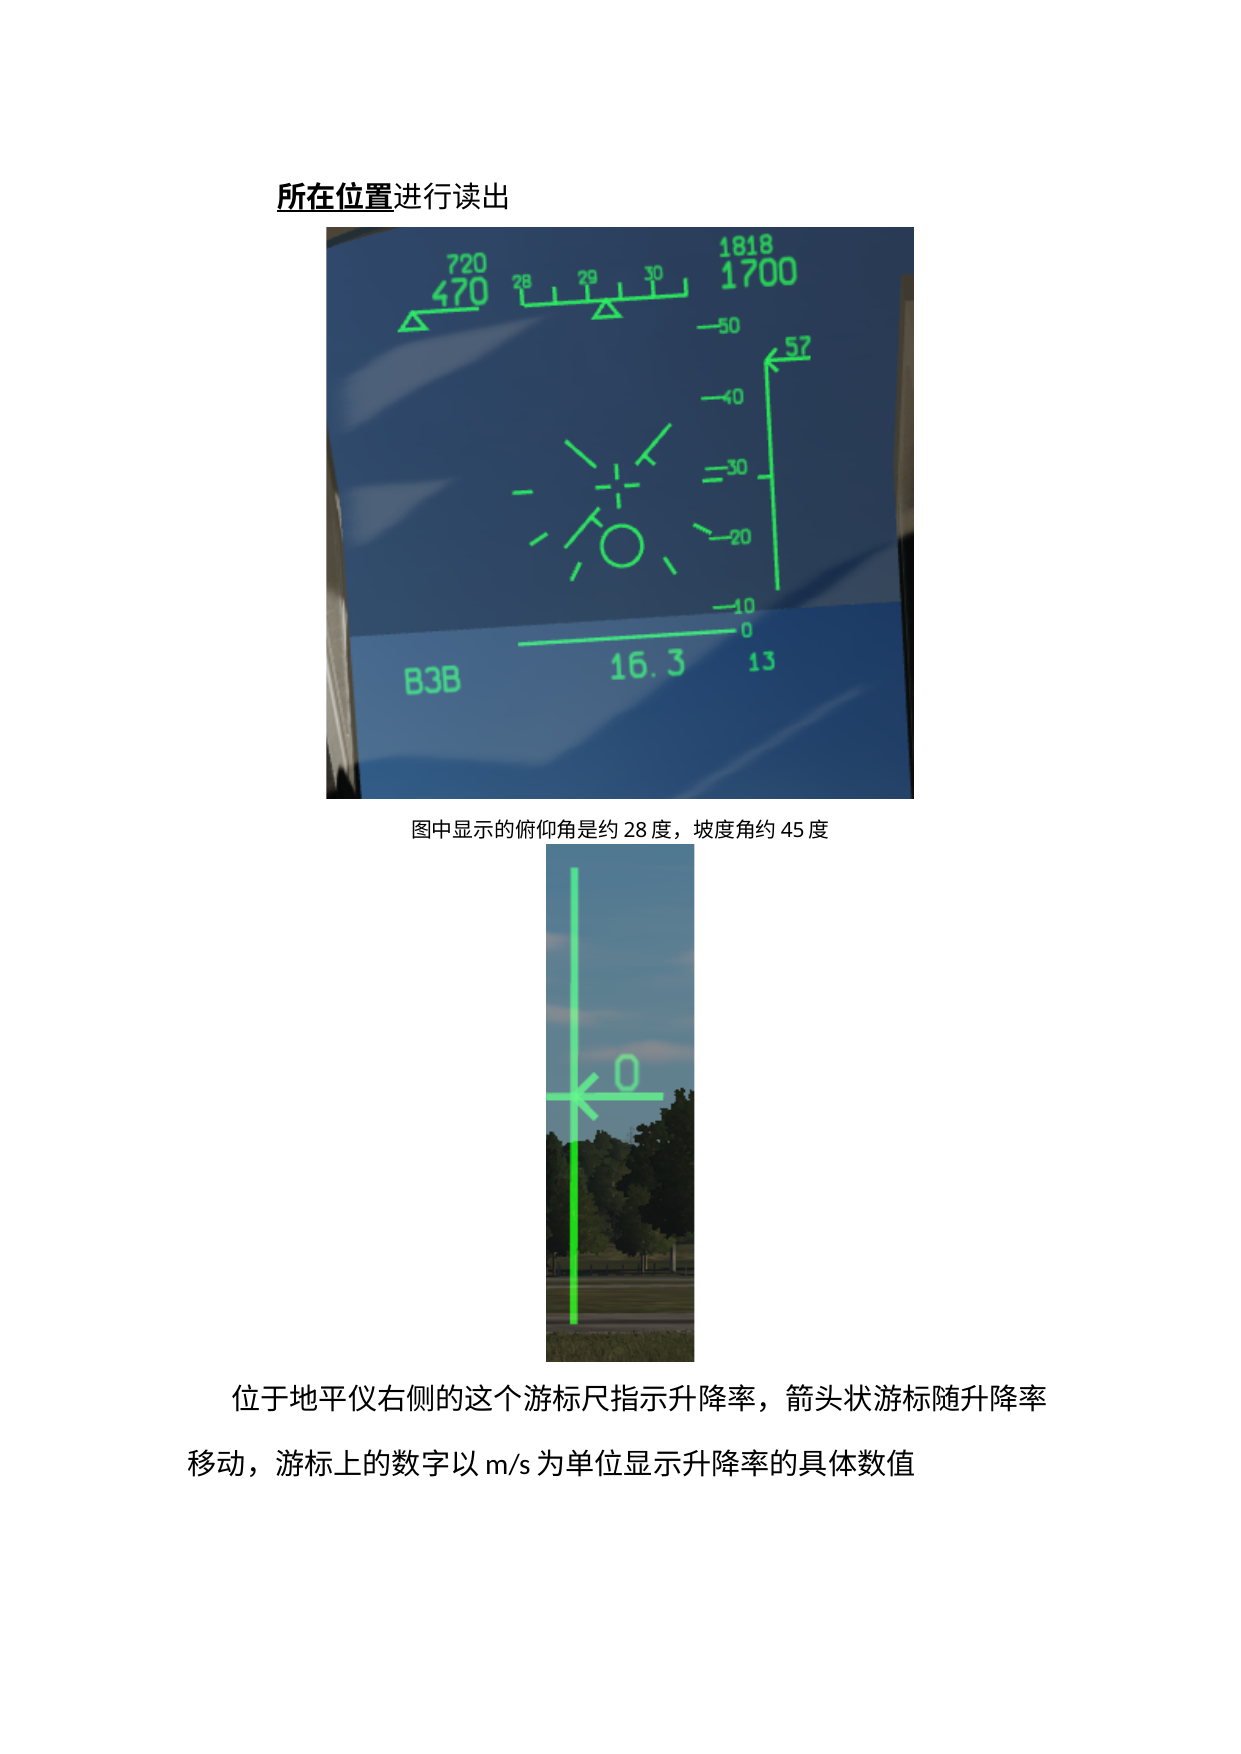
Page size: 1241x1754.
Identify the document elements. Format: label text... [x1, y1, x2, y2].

text 位于地平仪右侧的这个游标尺指示升降率，箭头状游标随升降率移动，游标上的数字以m/s为单位显示升降率的具体数值 [187, 1364, 1053, 1494]
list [231, 162, 1053, 227]
text 图中显示的俯仰角是约28度，坡度角约45度 [187, 812, 1053, 844]
